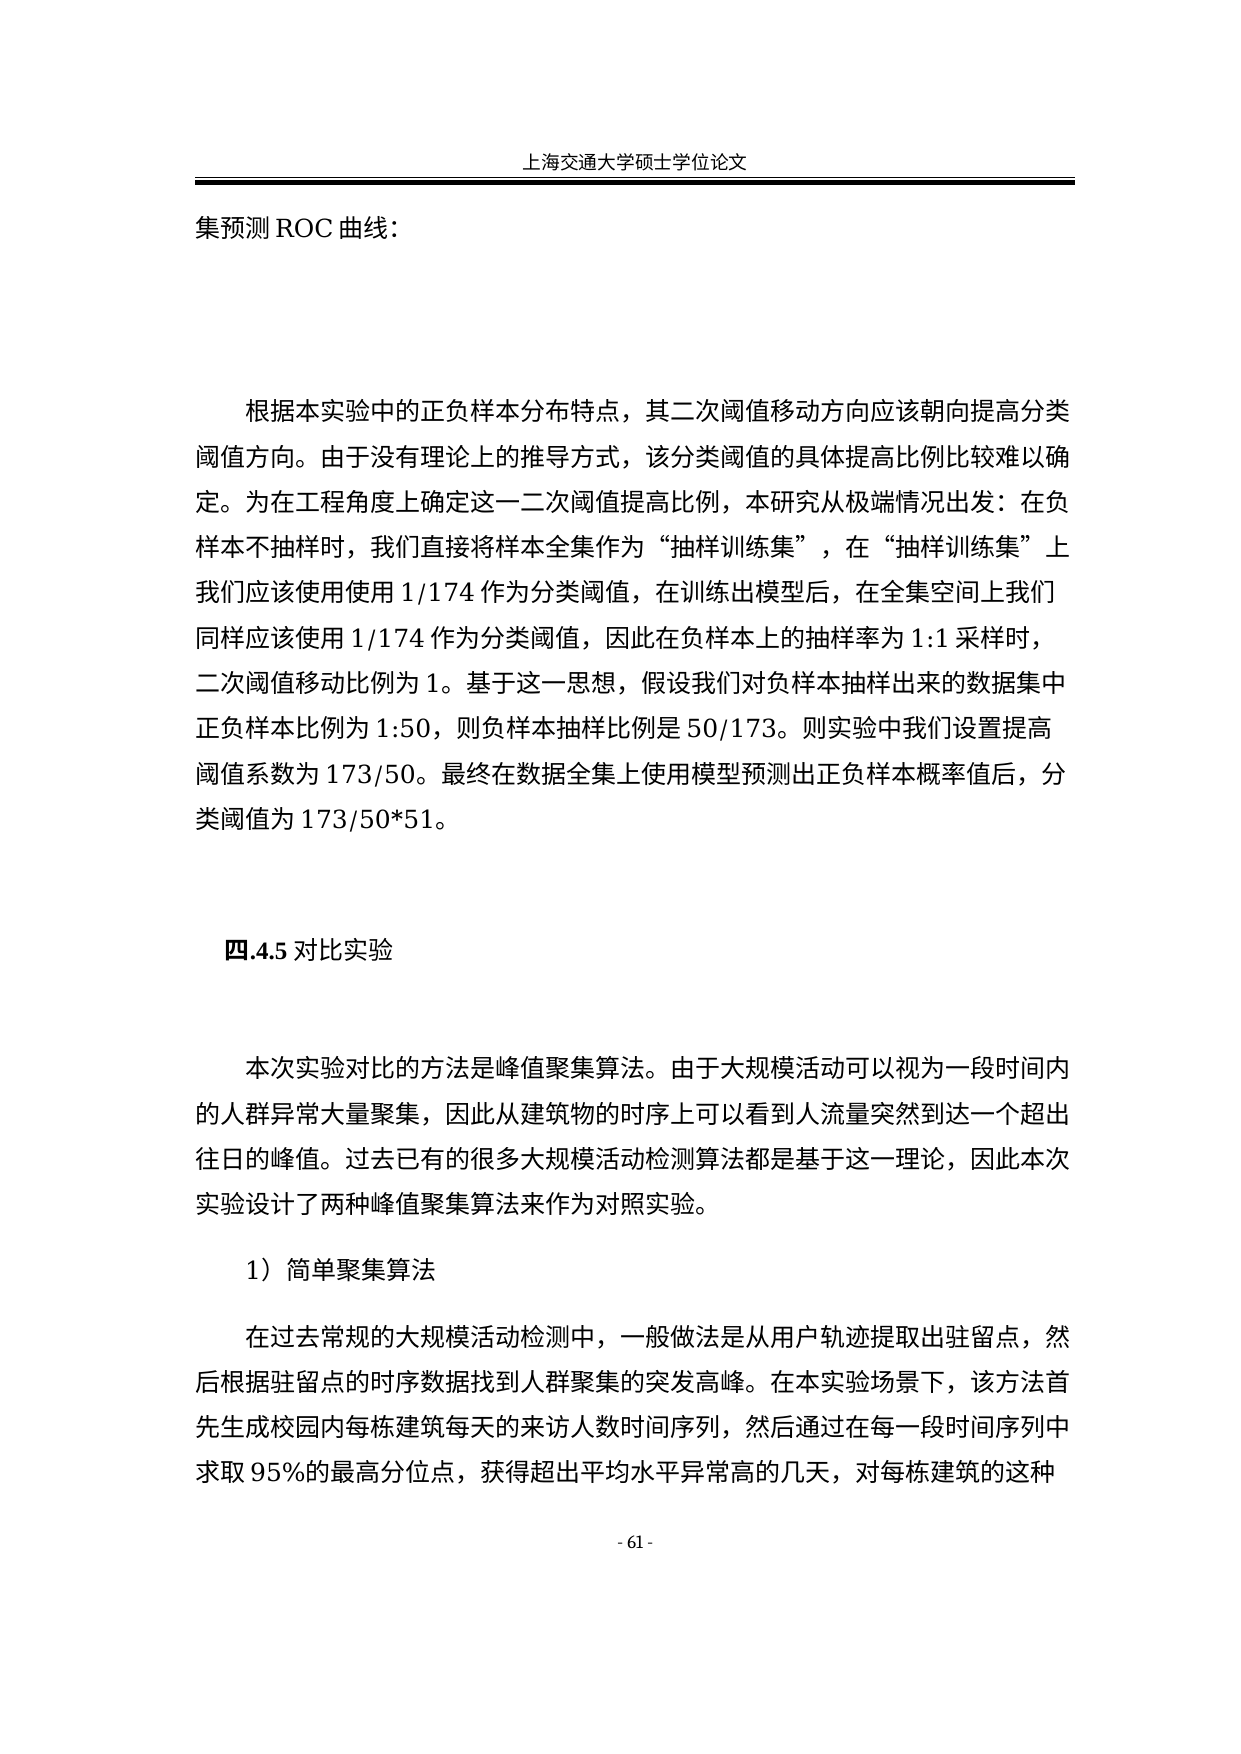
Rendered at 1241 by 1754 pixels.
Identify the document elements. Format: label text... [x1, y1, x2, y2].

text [195, 1317, 1075, 1489]
text 1）简单聚集算法 [195, 1251, 1075, 1287]
subtitle 对比实验 [224, 930, 1075, 966]
text 本次实验对比的方法是峰值聚集算法。由于大规模活动可以视为一段时间内的人群异常大量聚集，因此从建筑物的时序上可以看到人流量突然到达一个超出往日的峰值。过去已有的很多大规模活动检测算法都是基于这一理论，因此本次实验设计了两种峰值聚集算法来作为对照实验。 [195, 1049, 1075, 1221]
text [195, 209, 1075, 245]
text 根据本实验中的正负样本分布特点，其二次阈值移动方向应该朝向提高分类阈值方向。由于没有理论上的推导方式，该分类阈值的具体提高比例比较难以确定。为在工程角度上确定这一二次阈值提高比例，本研究从极端情况出发：在负样本不抽样时，我们直接将样本全集作为“抽样训练集”，在“抽样训练集”上我们应该使用使用1/174作为分类阈值，在训练出模型后，在全集空间上我们同样应该使用1/174作为分类阈值，因此在负样本上的抽样率为1:1采样时，二次阈值移动比例为1。基于这一思想，假设我们对负样本抽样出来的数据集中正负样本比例为1:50，则负样本抽样比例是50/173。则实验中我们设置提高阈值系数为173/50。最终在数据全集上使用模型预测出正负样本概率值后，分类阈值为173/50*51。 [195, 392, 1075, 836]
